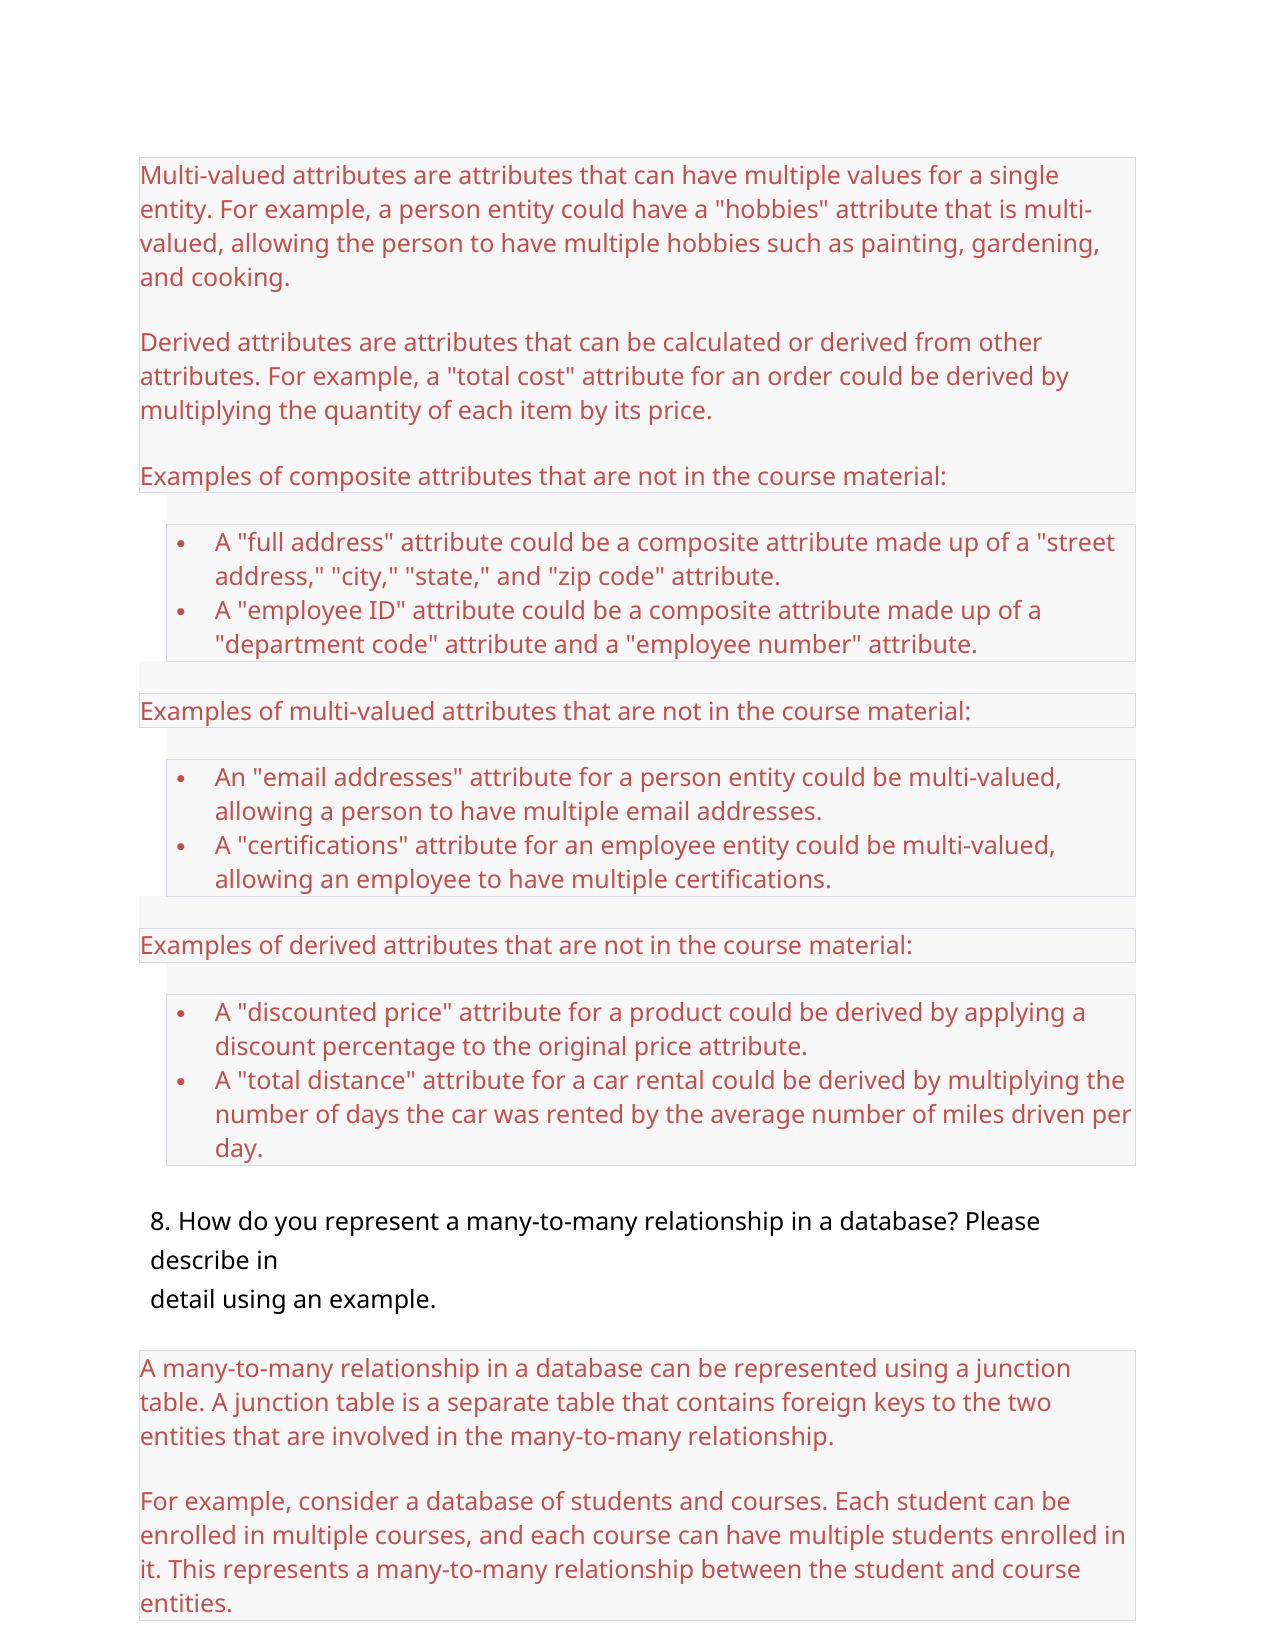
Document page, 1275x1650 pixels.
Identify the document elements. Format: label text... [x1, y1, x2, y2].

list A "employee ID" attribute could be a composite attribute made up of a "department code" attribute and a "employee number" attribute. [167, 592, 1135, 661]
list A "total distance" attribute for a car rental could be derived by multiplying the number of days the car was rented by the average number of miles driven per day. [167, 1062, 1135, 1165]
text Examples of derived attributes that are not in the course material: [140, 929, 1135, 962]
text A many-to-many relationship in a database can be represented using a junction table. A junction table is a separate table that contains foreign keys to the two entities that are involved in the many-to-many relationship. [140, 1351, 1135, 1453]
text Examples of composite attributes that are not in the course material: [140, 458, 1135, 492]
text Examples of multi-valued attributes that are not in the course material: [140, 694, 1135, 727]
text Derived attributes are attributes that can be calculated or derived from other attributes. For example, a "total cost" attribute for an order could be derived by multiplying the quantity of each item by its price. [140, 324, 1135, 427]
text For example, consider a database of students and courses. Each student can be enrolled in multiple courses, and each course can have multiple students enrolled in it. This represents a many-to-many relationship between the student and course entities. [140, 1483, 1135, 1620]
list A "full address" attribute could be a composite attribute made up of a "street address," "city," "state," and "zip code" attribute. [167, 525, 1135, 592]
list A "discounted price" attribute for a product could be derived by applying a discount percentage to the original price attribute. [167, 995, 1135, 1062]
text detail using an example. [150, 1282, 1135, 1316]
list How do you represent a many-to-many relationship in a database? Please describe in [150, 1203, 1101, 1277]
list An "email addresses" attribute for a person entity could be multi-valued, allowing a person to have multiple email addresses. [167, 760, 1135, 827]
list A "certifications" attribute for an employee entity could be multi-valued, allowing an employee to have multiple certifications. [167, 827, 1135, 896]
text Multi-valued attributes are attributes that can have multiple values for a single entity. For example, a person entity could have a "hobbies" attribute that is multi-valued, allowing the person to have multiple hobbies such as painting, gardening, and cooking. [140, 158, 1135, 293]
